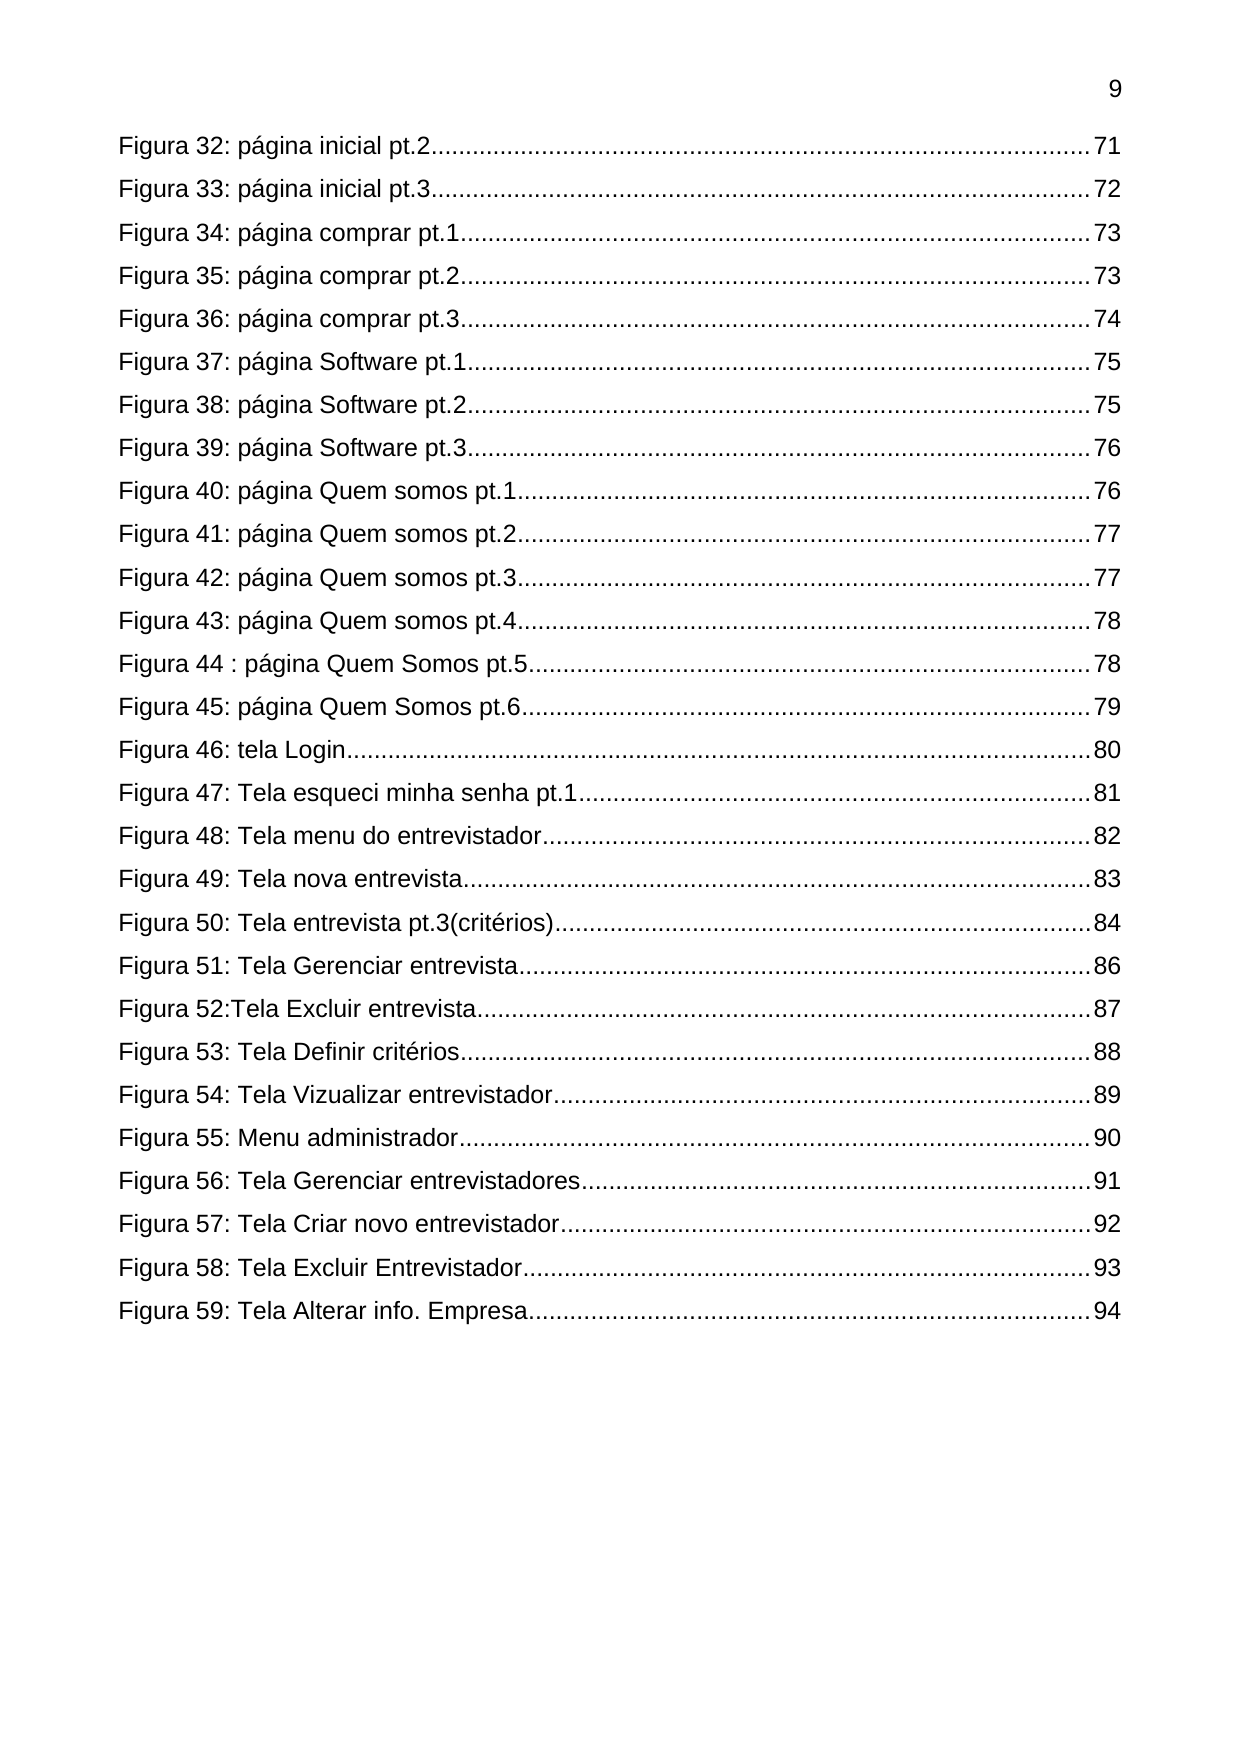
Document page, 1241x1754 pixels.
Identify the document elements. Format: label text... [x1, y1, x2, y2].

text Figura 49: Tela nova entrevista 83 [118, 864, 1122, 893]
text Figura 42: página Quem somos pt.3 77 [118, 563, 1122, 591]
text Figura 36: página comprar pt.3 74 [118, 304, 1122, 333]
text Figura 58: Tela Excluir Entrevistador 93 [118, 1253, 1122, 1281]
text Figura 32: página inicial pt.2 71 [118, 131, 1122, 160]
text Figura 50: Tela entrevista pt.3(critérios) 84 [118, 908, 1122, 936]
text Figura 33: página inicial pt.3 72 [118, 174, 1122, 203]
text Figura 54: Tela Vizualizar entrevistador 89 [118, 1080, 1122, 1109]
text Figura 34: página comprar pt.1 73 [118, 218, 1122, 246]
text Figura 56: Tela Gerenciar entrevistadores 91 [118, 1166, 1122, 1195]
text Figura 45: página Quem Somos pt.6 79 [118, 692, 1122, 721]
text Figura 43: página Quem somos pt.4 78 [118, 606, 1122, 634]
text Figura 55: Menu administrador 90 [118, 1123, 1122, 1152]
text Figura 39: página Software pt.3 76 [118, 433, 1122, 462]
text Figura 41: página Quem somos pt.2 77 [118, 519, 1122, 548]
text Figura 37: página Software pt.1 75 [118, 347, 1122, 376]
text Figura 52:Tela Excluir entrevista 87 [118, 994, 1122, 1023]
text Figura 59: Tela Alterar info. Empresa 94 [118, 1296, 1122, 1324]
text Figura 48: Tela menu do entrevistador 82 [118, 821, 1122, 850]
text Figura 35: página comprar pt.2 73 [118, 261, 1122, 289]
text Figura 47: Tela esqueci minha senha pt.1 81 [118, 778, 1122, 807]
text Figura 51: Tela Gerenciar entrevista 86 [118, 951, 1122, 979]
text Figura 57: Tela Criar novo entrevistador 92 [118, 1209, 1122, 1238]
text Figura 40: página Quem somos pt.1 76 [118, 476, 1122, 505]
text Figura 46: tela Login 80 [118, 735, 1122, 764]
text Figura 44 : página Quem Somos pt.5 78 [118, 649, 1122, 678]
text Figura 38: página Software pt.2 75 [118, 390, 1122, 419]
text Figura 53: Tela Definir critérios 88 [118, 1037, 1122, 1066]
